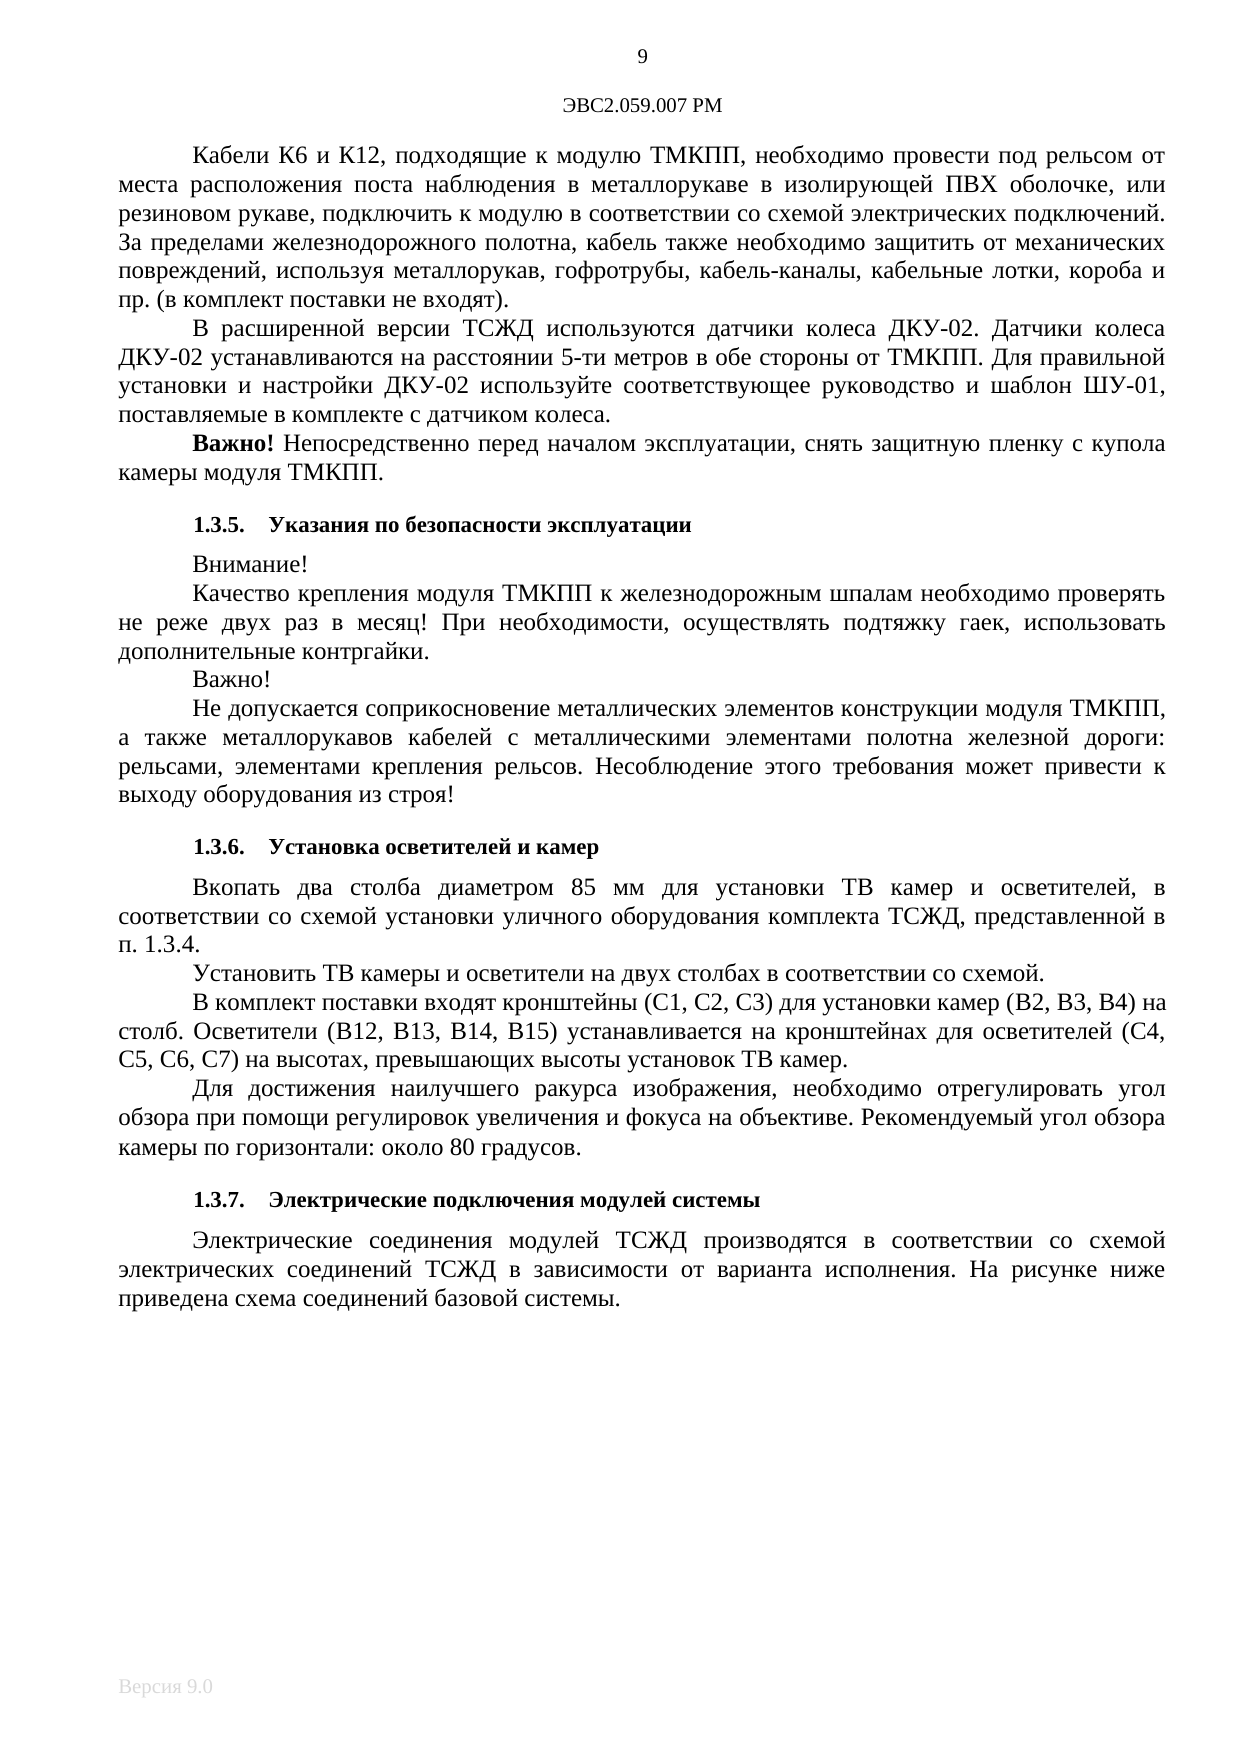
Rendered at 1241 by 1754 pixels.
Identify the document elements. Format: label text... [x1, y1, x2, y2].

text Вкопать два столба диаметром 85 мм для установки ТВ камер и осветителей, в соответствии со схемой установки уличного оборудования комплекта ТСЖД, представленной в п. 1.3.4. [118, 872, 1167, 958]
text Не допускается соприкосновение металлических элементов конструкции модуля ТМКПП, а также металлорукавов кабелей с металлическими элементами полотна железной дороги: рельсами, элементами крепления рельсов. Несоблюдение этого требования может привести к выходу оборудования из строя! [118, 693, 1167, 808]
text Качество крепления модуля ТМКПП к железнодорожным шпалам необходимо проверять не реже двух раз в месяц! При необходимости, осуществлять подтяжку гаек, использовать дополнительные контргайки. [118, 578, 1167, 664]
text Внимание! [118, 549, 1167, 578]
text Кабели К6 и К12, подходящие к модулю ТМКПП, необходимо провести под рельсом от места расположения поста наблюдения в металлорукаве в изолирующей ПВХ оболочке, или резиновом рукаве, подключить к модулю в соответствии со схемой электрических подключений. За пределами железнодорожного полотна, кабель также необходимо защитить от механических повреждений, используя металлорукав, гофротрубы, кабель-каналы, кабельные лотки, короба и пр. (в комплект поставки не входят). [118, 141, 1167, 313]
text Для достижения наилучшего ракурса изображения, необходимо отрегулировать угол обзора при помощи регулировок увеличения и фокуса на объективе. Рекомендуемый угол обзора камеры по горизонтали: около 80 градусов. [118, 1073, 1167, 1161]
text Электрические соединения модулей ТСЖД производятся в соответствии со схемой электрических соединений ТСЖД в зависимости от варианта исполнения. На рисунке ниже приведена схема соединений базовой системы. [118, 1225, 1167, 1311]
text В комплект поставки входят кронштейны (С1, С2, С3) для установки камер (B2, B3, B4) на столб. Осветители (B12, B13, B14, B15) устанавливается на кронштейнах для осветителей (С4, С5, С6, С7) на высотах, превышающих высоты установок ТВ камер. [118, 987, 1167, 1073]
text Важно! Непосредственно перед началом эксплуатации, снять защитную пленку с купола камеры модуля ТМКПП. [118, 428, 1167, 486]
subtitle Электрические подключения модулей системы [193, 1186, 1167, 1213]
text Установить ТВ камеры и осветители на двух столбах в соответствии со схемой. [118, 958, 1167, 987]
text Важно! [118, 664, 1167, 693]
subtitle Установка осветителей и камер [193, 833, 1167, 859]
subtitle Указания по безопасности эксплуатации [193, 511, 1167, 537]
text В расширенной версии ТСЖД используются датчики колеса ДКУ-02. Датчики колеса ДКУ-02 устанавливаются на расстоянии 5-ти метров в обе стороны от ТМКПП. Для правильной установки и настройки ДКУ-02 используйте соответствующее руководство и шаблон ШУ-01, поставляемые в комплекте с датчиком колеса. [118, 313, 1167, 428]
